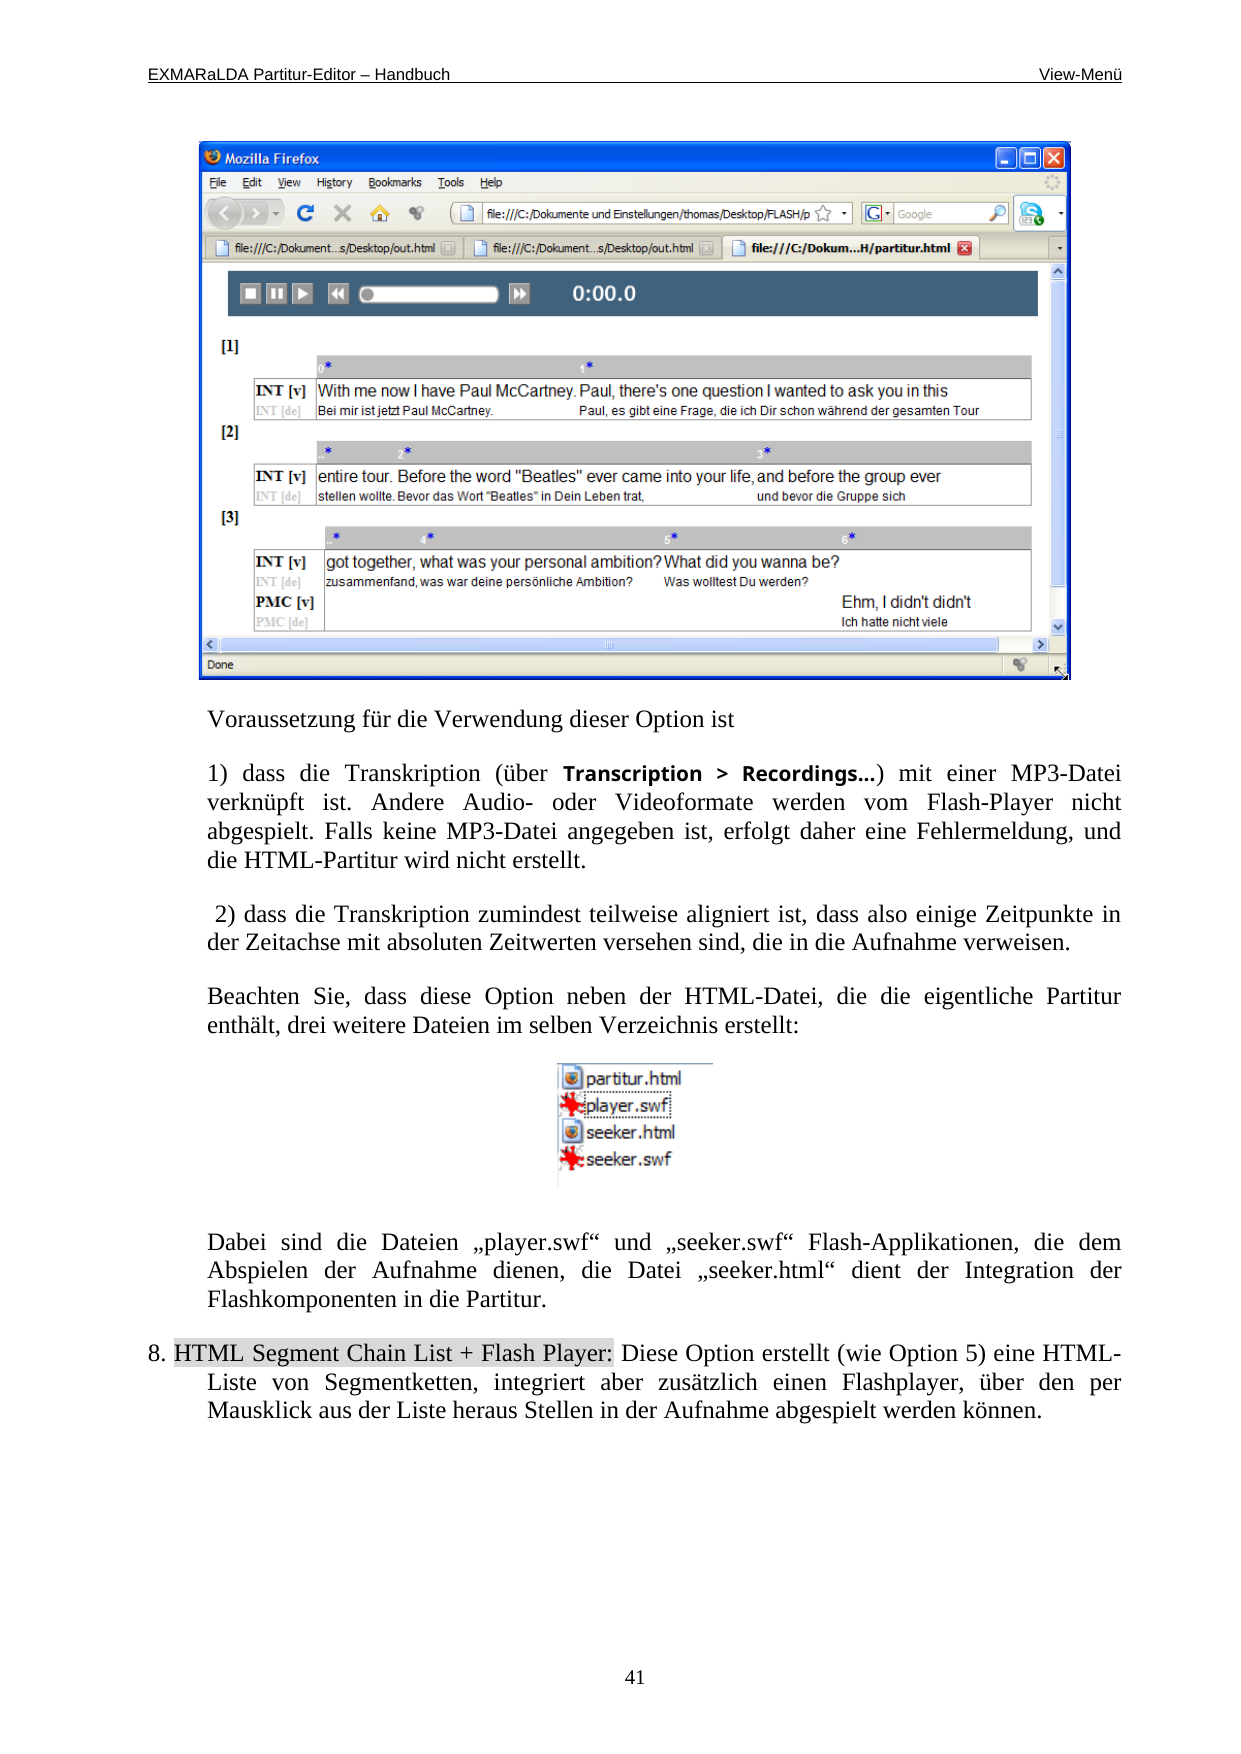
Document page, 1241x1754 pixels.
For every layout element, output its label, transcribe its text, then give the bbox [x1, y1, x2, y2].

text Voraussetzung für die Verwendung dieser Option ist [148, 704, 1122, 733]
text 1) dass die Transkription (über Transcription > Recordings...) mit einer MP3-Datei verknüpft ist. Andere Audio- oder Videoformate werden vom Flash-Player nicht abgespielt. Falls keine MP3-Datei angegeben ist, erfolgt daher eine Fehlermeldung, und die HTML-Partitur wird nicht erstellt. [148, 758, 1122, 874]
picture [556, 1063, 713, 1188]
text Dabei sind die Dateien „player.swf“ und „seeker.swf“ Flash-Applikationen, die dem Abspielen der Aufnahme dienen, die Datei „seeker.html“ dient der Integration der Flashkomponenten in die Partitur. [148, 1227, 1122, 1313]
text Beachten Sie, dass diese Option neben der HTML-Datei, die die eigentliche Partitur enthält, drei weitere Dateien im selben Verzeichnis erstellt: [148, 981, 1122, 1039]
text 8. HTML Segment Chain List + Flash Player: Diese Option erstellt (wie Option 5) eine HTML-Liste von Segmentketten, integriert aber zusätzlich einen Flashplayer, über den per Mausklick aus der Liste heraus Stellen in der Aufnahme abgespielt werden können. [148, 1338, 1122, 1424]
text 2) dass die Transkription zumindest teilweise aligniert ist, dass also einige Zeitpunkte in der Zeitachse mit absoluten Zeitwerten versehen sind, die in die Aufnahme verweisen. [148, 899, 1122, 956]
picture [198, 141, 1071, 680]
